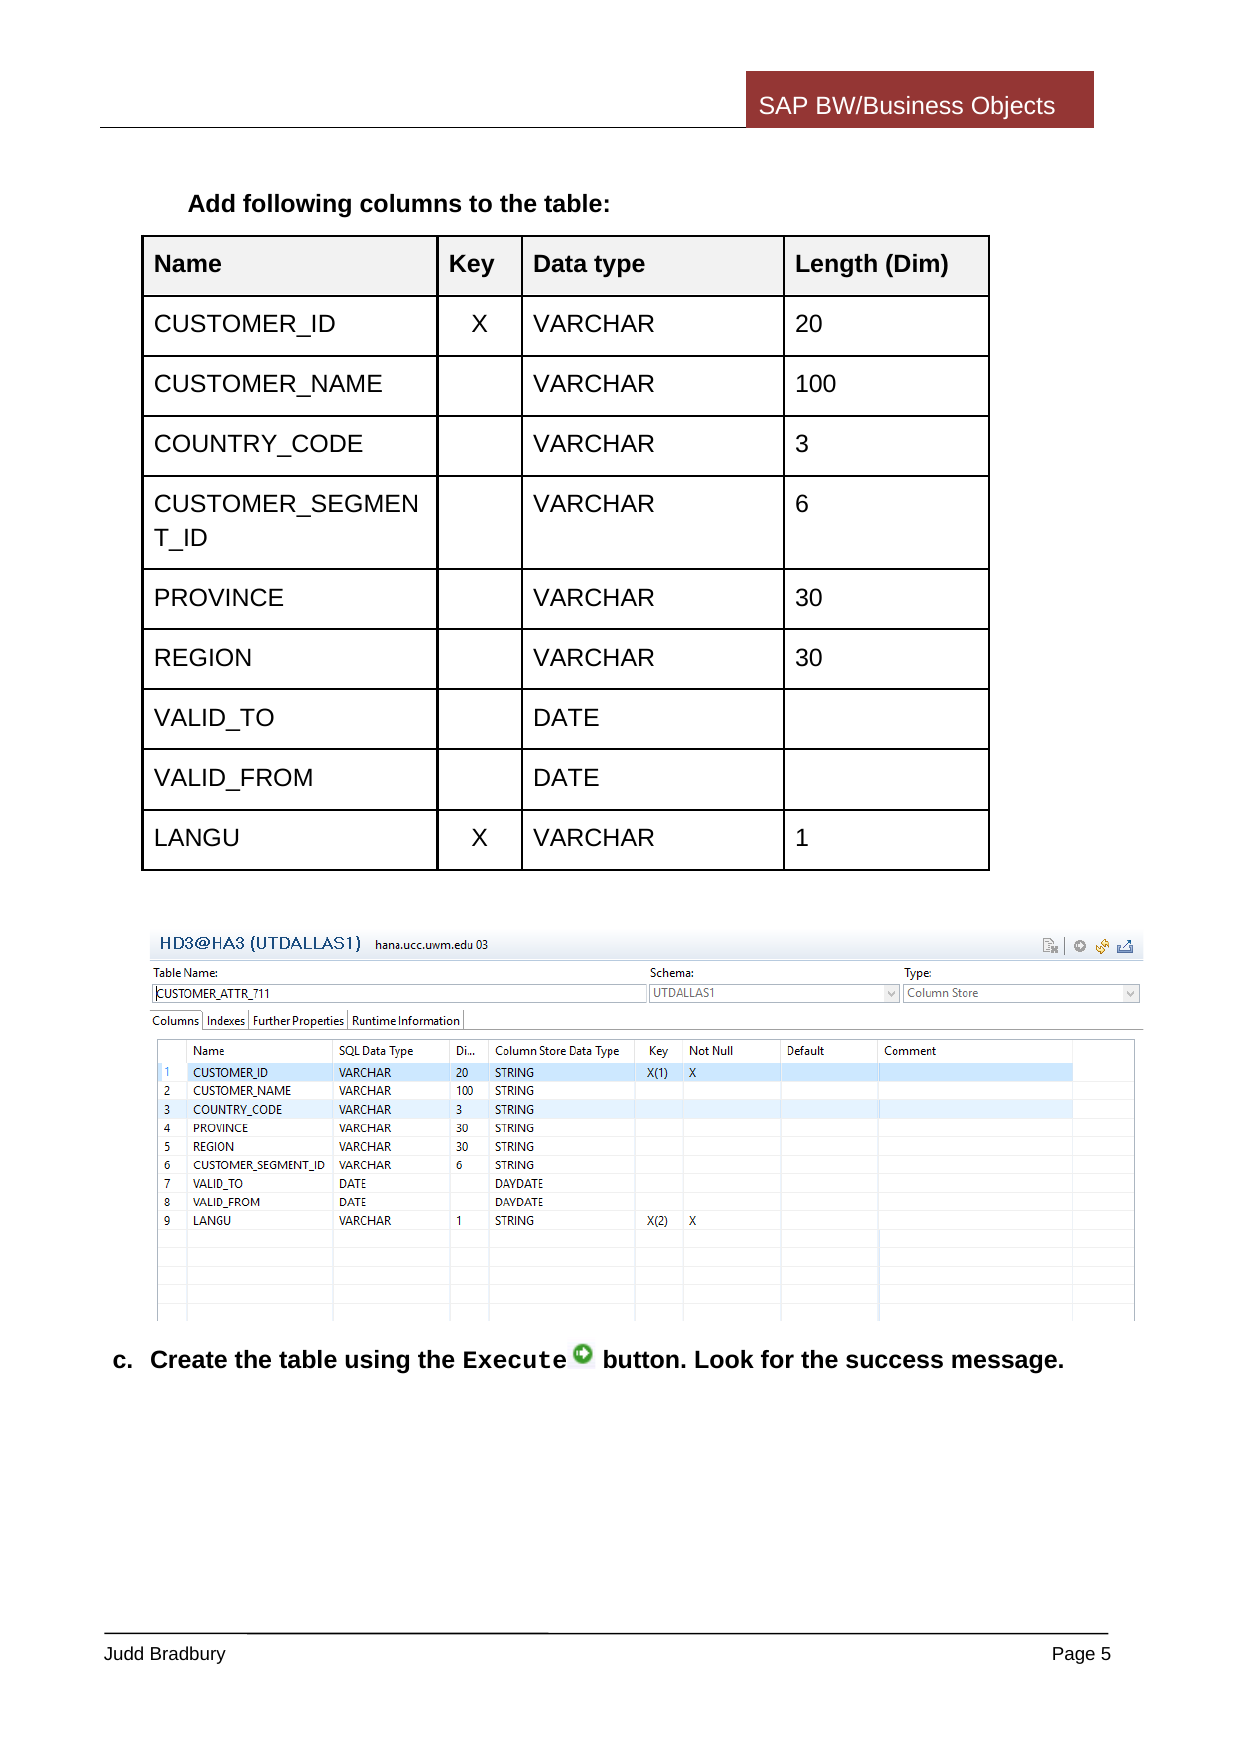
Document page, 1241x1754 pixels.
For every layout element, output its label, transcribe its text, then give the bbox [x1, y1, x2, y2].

table_cell CUSTOMER_NAME [144, 357, 436, 415]
table_cell X [439, 811, 521, 868]
table_cell VALID_TO [144, 690, 436, 748]
table_cell VARCHAR [523, 811, 783, 868]
table_cell COUNTRY_CODE [144, 417, 436, 475]
table_cell 30 [785, 570, 988, 628]
table_cell [439, 417, 521, 475]
table_cell VARCHAR [523, 417, 783, 475]
table_cell VALID_FROM [144, 750, 436, 808]
table_header Length (Dim) [785, 237, 988, 294]
table_cell LANGU [144, 811, 436, 868]
table_cell [439, 750, 521, 808]
table_cell 3 [785, 417, 988, 475]
table_cell 30 [785, 630, 988, 688]
table_cell VARCHAR [523, 357, 783, 415]
table_cell [439, 477, 521, 568]
table_cell DATE [523, 690, 783, 748]
table_cell [439, 570, 521, 628]
table_cell [785, 690, 988, 748]
table_cell 20 [785, 297, 988, 355]
table_cell 1 [785, 811, 988, 868]
table_cell CUSTOMER_SEGMENT_ID [144, 477, 436, 568]
table_cell [439, 630, 521, 688]
text Add following columns to the table: [187, 189, 1106, 218]
table_cell CUSTOMER_ID [144, 297, 436, 355]
table_cell VARCHAR [523, 477, 783, 568]
table_cell X [439, 297, 521, 355]
picture [149, 928, 1144, 1321]
picture [567, 1337, 596, 1369]
table_cell [439, 357, 521, 415]
list Create the table using the Execute button. Look for the success message. [112, 1337, 1106, 1376]
table_cell [439, 690, 521, 748]
table_cell VARCHAR [523, 570, 783, 628]
table_cell PROVINCE [144, 570, 436, 628]
table_header Key [439, 237, 521, 294]
table_cell 100 [785, 357, 988, 415]
table_cell 6 [785, 477, 988, 568]
table_cell [785, 750, 988, 808]
table_cell VARCHAR [523, 297, 783, 355]
table_cell DATE [523, 750, 783, 808]
table_cell VARCHAR [523, 630, 783, 688]
table_cell REGION [144, 630, 436, 688]
table_header Name [144, 237, 436, 294]
table_header Data type [523, 237, 783, 294]
